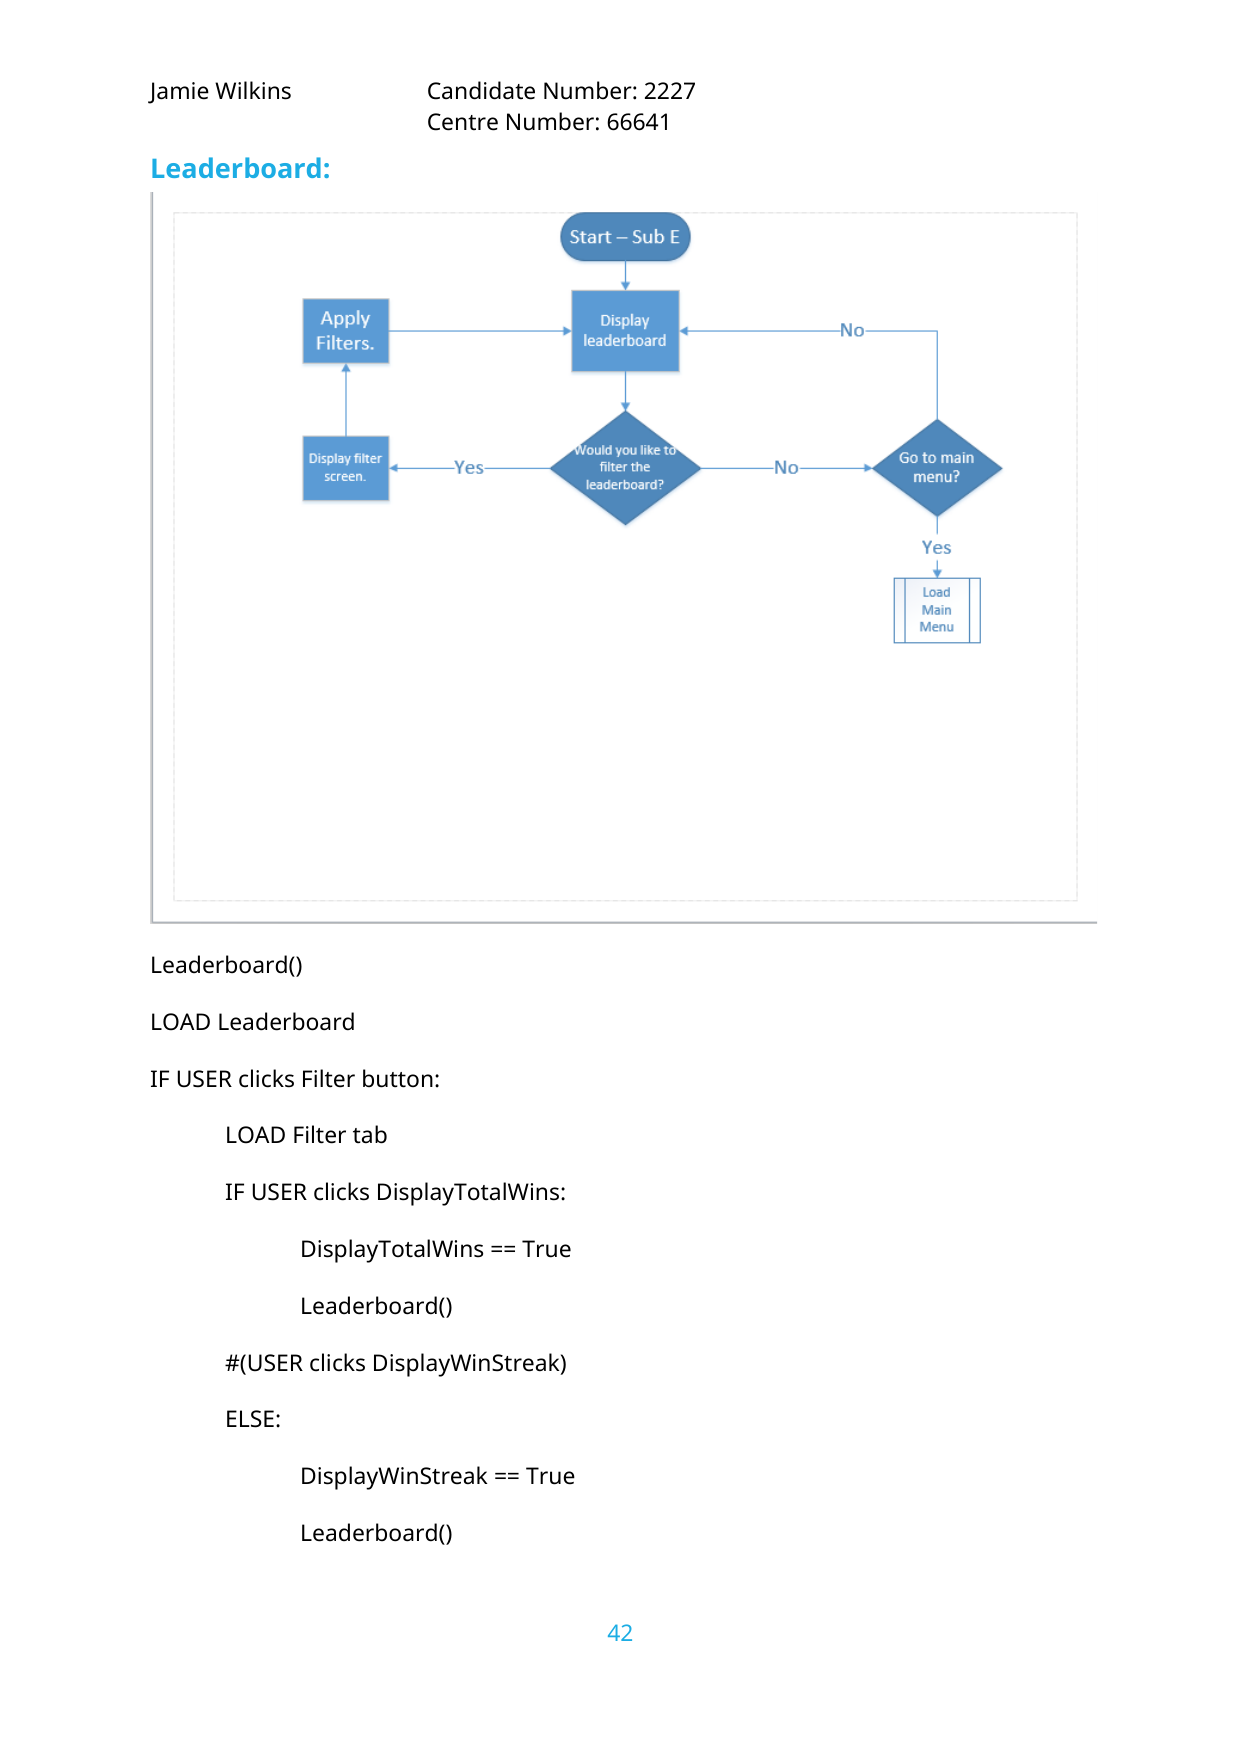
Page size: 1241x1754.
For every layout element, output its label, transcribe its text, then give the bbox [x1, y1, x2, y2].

text #(USER clicks DisplayWinStreak) [150, 1347, 1090, 1378]
picture [150, 192, 1098, 924]
subtitle Leaderboard: [150, 150, 1090, 187]
text LOAD Filter tab [150, 1119, 1090, 1151]
text IF USER clicks Filter button: [150, 1063, 1090, 1094]
text DisplayTotalWins == True [150, 1233, 1090, 1264]
text Leaderboard() [150, 1517, 1090, 1548]
text DisplayWinStreak == True [150, 1460, 1090, 1491]
text ELSE: [150, 1403, 1090, 1434]
text LOAD Leaderboard [150, 1006, 1090, 1037]
text IF USER clicks DisplayTotalWins: [150, 1176, 1090, 1207]
text Leaderboard() [150, 949, 1090, 980]
text Leaderboard() [150, 1290, 1090, 1321]
